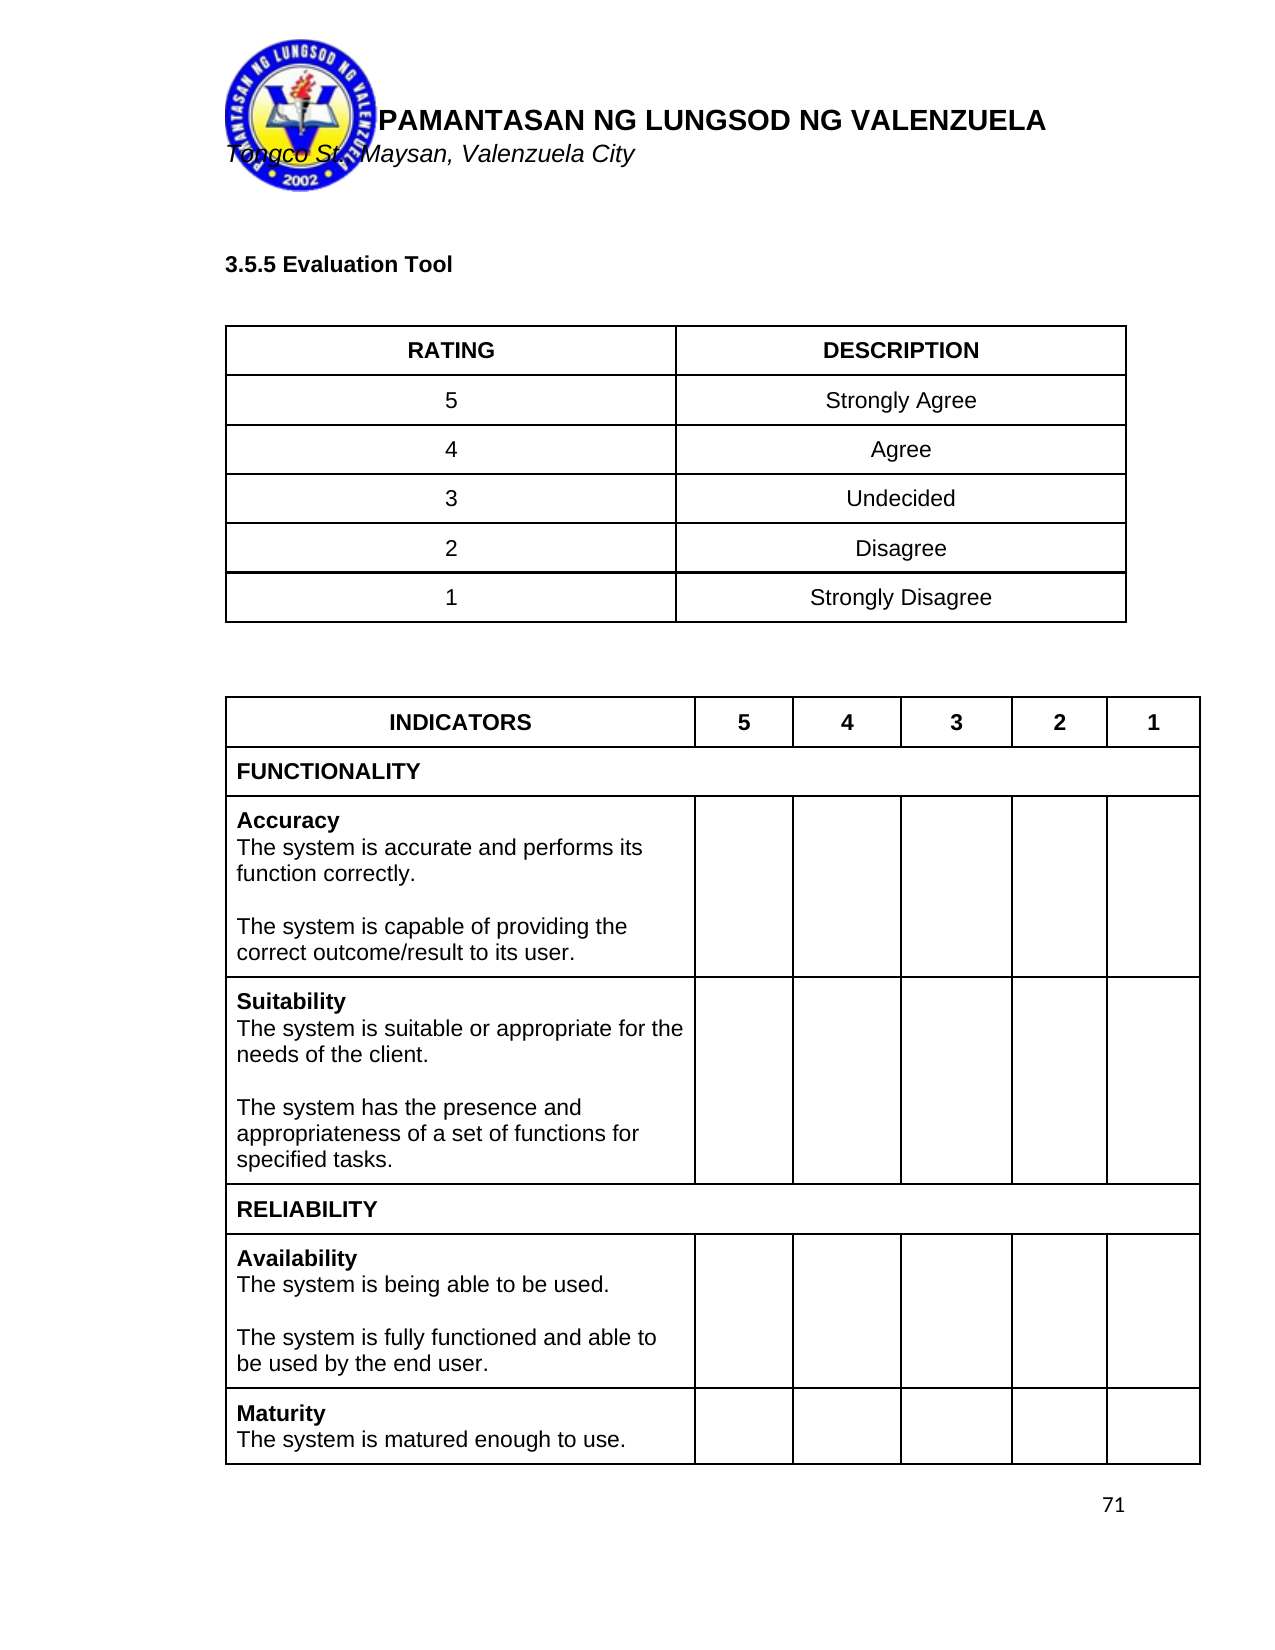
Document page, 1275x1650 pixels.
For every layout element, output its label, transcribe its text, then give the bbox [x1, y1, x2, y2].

table_cell [1013, 1235, 1106, 1387]
subtitle 3.5.5 Evaluation Tool [225, 251, 1125, 278]
table_cell 4 [227, 426, 675, 473]
table_cell Availability The system is being able to be used. The system is fully functioned and able to be used by the end user. [227, 1235, 694, 1387]
table_header DESCRIPTION [677, 327, 1125, 374]
table_cell Agree [677, 426, 1125, 473]
table_cell RELIABILITY [227, 1185, 1199, 1232]
picture [225, 39, 379, 192]
table_cell FUNCTIONALITY [227, 748, 1199, 795]
table_header 1 [1108, 698, 1199, 746]
table_cell [696, 797, 792, 976]
table_cell [902, 1235, 1011, 1387]
table_header RATING [227, 327, 675, 374]
table_cell [794, 797, 900, 976]
table_cell [1108, 797, 1199, 976]
table_header 5 [696, 698, 792, 746]
table_cell [1013, 1389, 1106, 1463]
table_cell 1 [227, 574, 675, 621]
table_cell [902, 1389, 1011, 1463]
table_cell Strongly Disagree [677, 574, 1125, 621]
table_header 4 [794, 698, 900, 746]
table_cell [794, 1389, 900, 1463]
table_cell [1108, 1389, 1199, 1463]
table_header 2 [1013, 698, 1106, 746]
table_cell [696, 1235, 792, 1387]
table_header INDICATORS [227, 698, 694, 746]
table_cell Strongly Agree [677, 376, 1125, 423]
table_header 3 [902, 698, 1011, 746]
table_cell [1108, 978, 1199, 1183]
table_cell [1013, 978, 1106, 1183]
table_cell [794, 1235, 900, 1387]
table_cell Suitability The system is suitable or appropriate for the needs of the client. The system has the presence and appropriateness of a set of functions for specified tasks. [227, 978, 694, 1183]
table_cell 2 [227, 524, 675, 571]
table_cell [794, 978, 900, 1183]
table_cell [1013, 797, 1106, 976]
table_cell [696, 978, 792, 1183]
table_cell [696, 1389, 792, 1463]
table_cell Undecided [677, 475, 1125, 522]
table_cell [1108, 1235, 1199, 1387]
table_cell [902, 978, 1011, 1183]
table_cell Accuracy The system is accurate and performs its function correctly. The system is capable of providing the correct outcome/result to its user. [227, 797, 694, 976]
table_cell Disagree [677, 524, 1125, 571]
table_cell 3 [227, 475, 675, 522]
table_cell [902, 797, 1011, 976]
table_cell 5 [227, 376, 675, 423]
